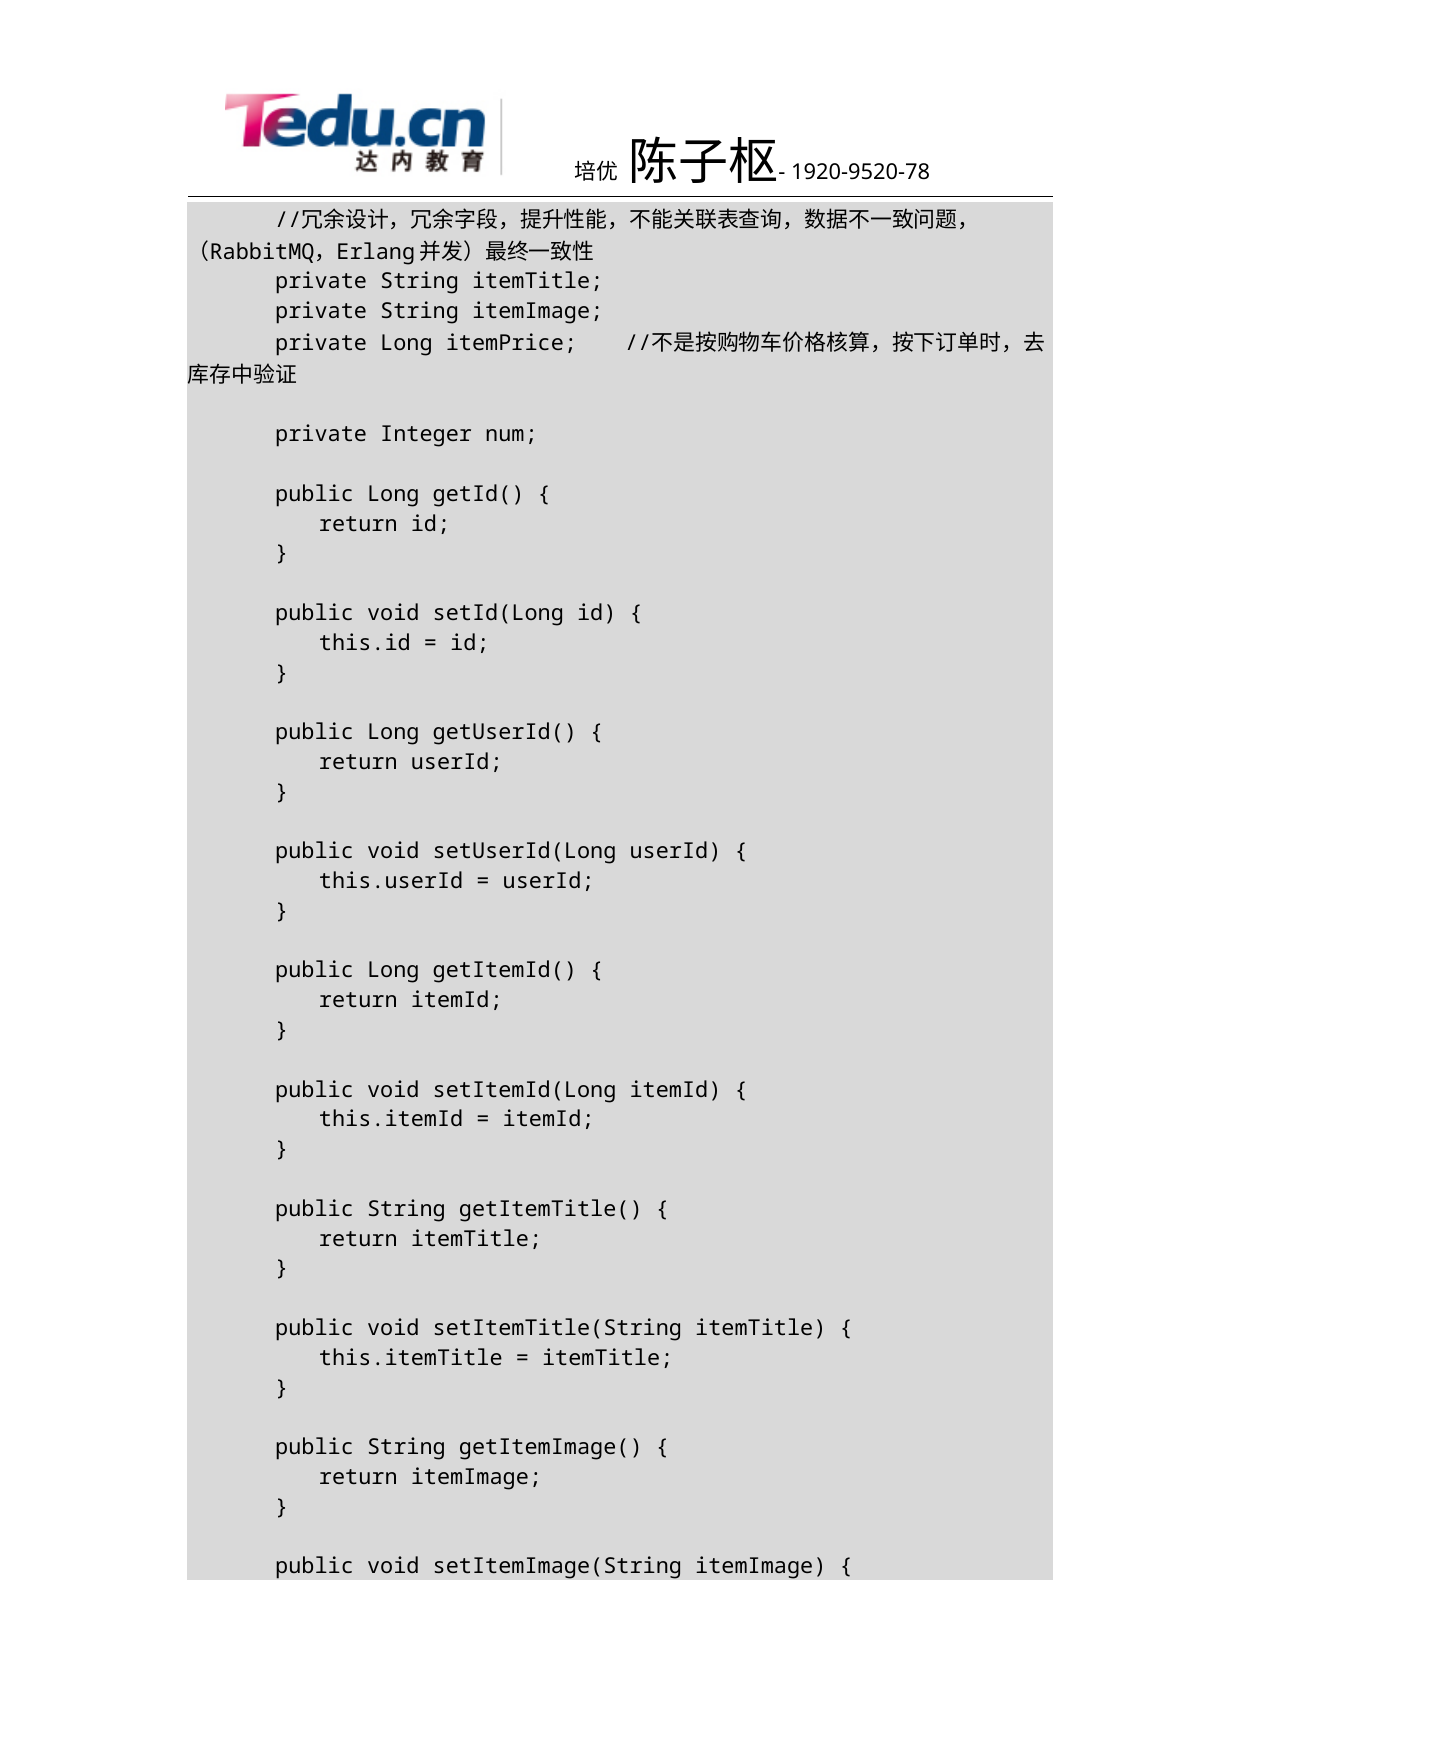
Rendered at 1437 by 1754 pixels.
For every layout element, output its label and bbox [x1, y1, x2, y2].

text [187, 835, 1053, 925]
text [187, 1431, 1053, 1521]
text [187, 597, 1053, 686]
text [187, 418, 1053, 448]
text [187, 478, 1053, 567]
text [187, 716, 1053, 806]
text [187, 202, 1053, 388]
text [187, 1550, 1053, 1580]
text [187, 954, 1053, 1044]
picture [225, 88, 507, 180]
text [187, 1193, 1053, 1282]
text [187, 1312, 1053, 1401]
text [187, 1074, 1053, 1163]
